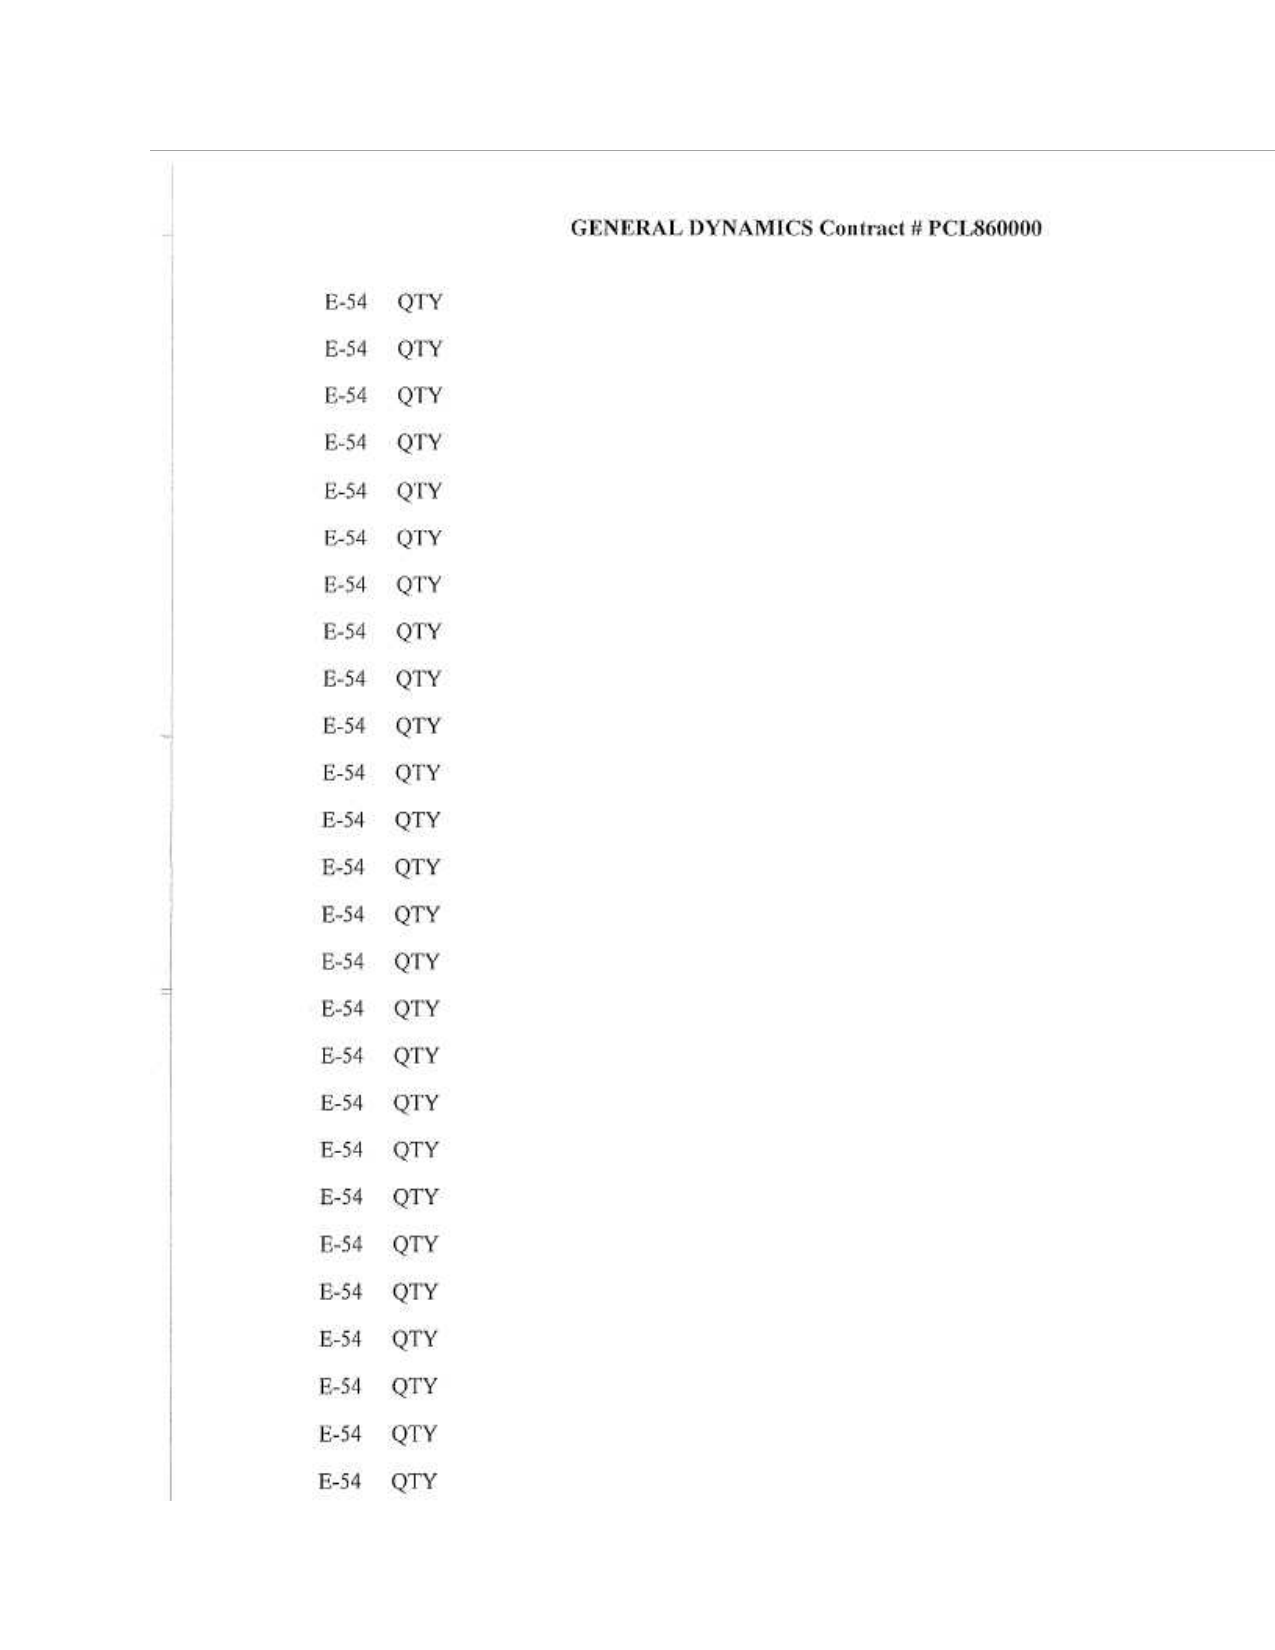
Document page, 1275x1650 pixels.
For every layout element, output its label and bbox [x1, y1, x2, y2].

picture [150, 150, 1275, 1501]
